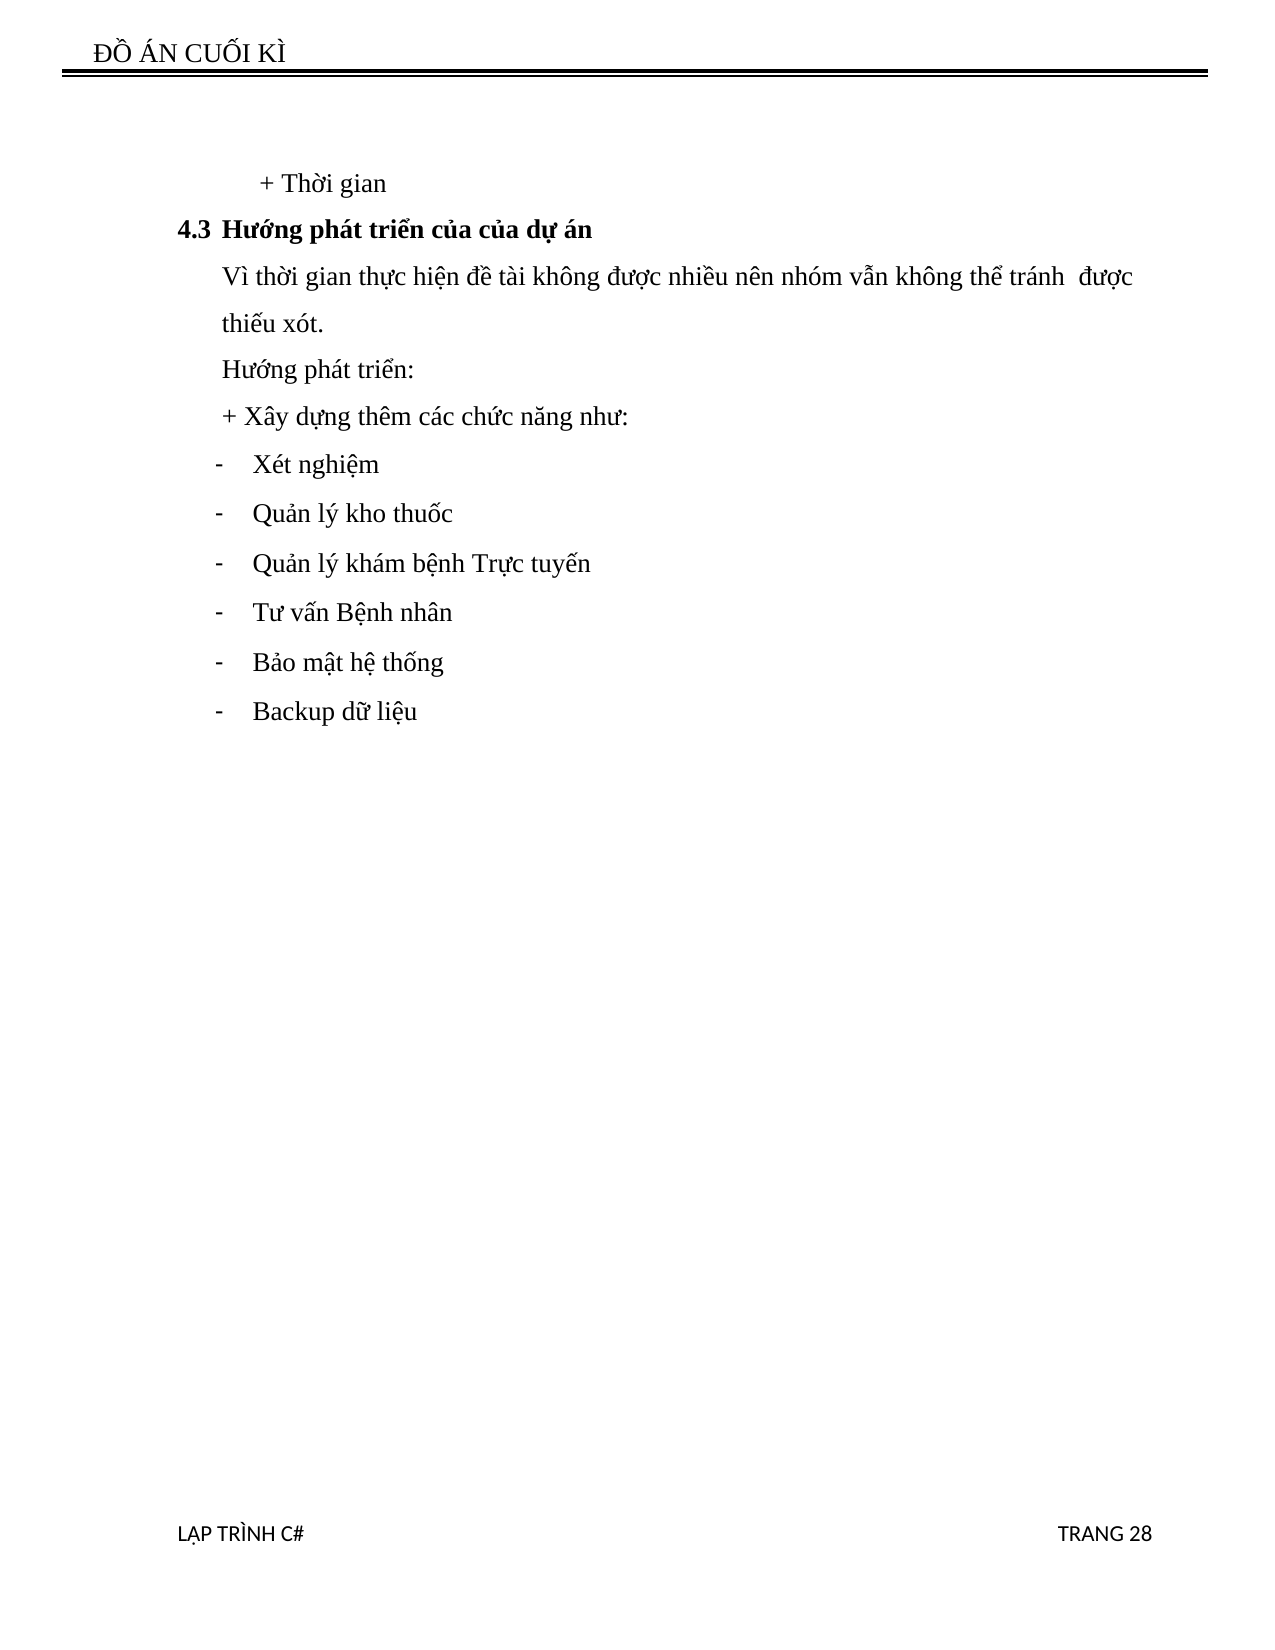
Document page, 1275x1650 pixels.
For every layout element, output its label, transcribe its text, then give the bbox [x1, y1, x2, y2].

list Backup dữ liệu [215, 694, 1157, 727]
list Tư vấn Bệnh nhân [215, 595, 1157, 628]
list Xét nghiệm [215, 447, 1157, 480]
list Hướng phát triển của của dự án [177, 213, 1157, 244]
list Quản lý khám bệnh Trực tuyến [215, 546, 1157, 579]
list + Thời gian [259, 167, 1157, 198]
list Vì thời gian thực hiện đề tài không được nhiều nên nhóm vẫn không thể tránh được thiếu xót. [222, 260, 1157, 338]
list Hướng phát triển: + Xây dựng thêm các chức năng như: [222, 353, 1157, 431]
list Bảo mật hệ thống [215, 645, 1157, 678]
list Quản lý kho thuốc [215, 496, 1157, 529]
